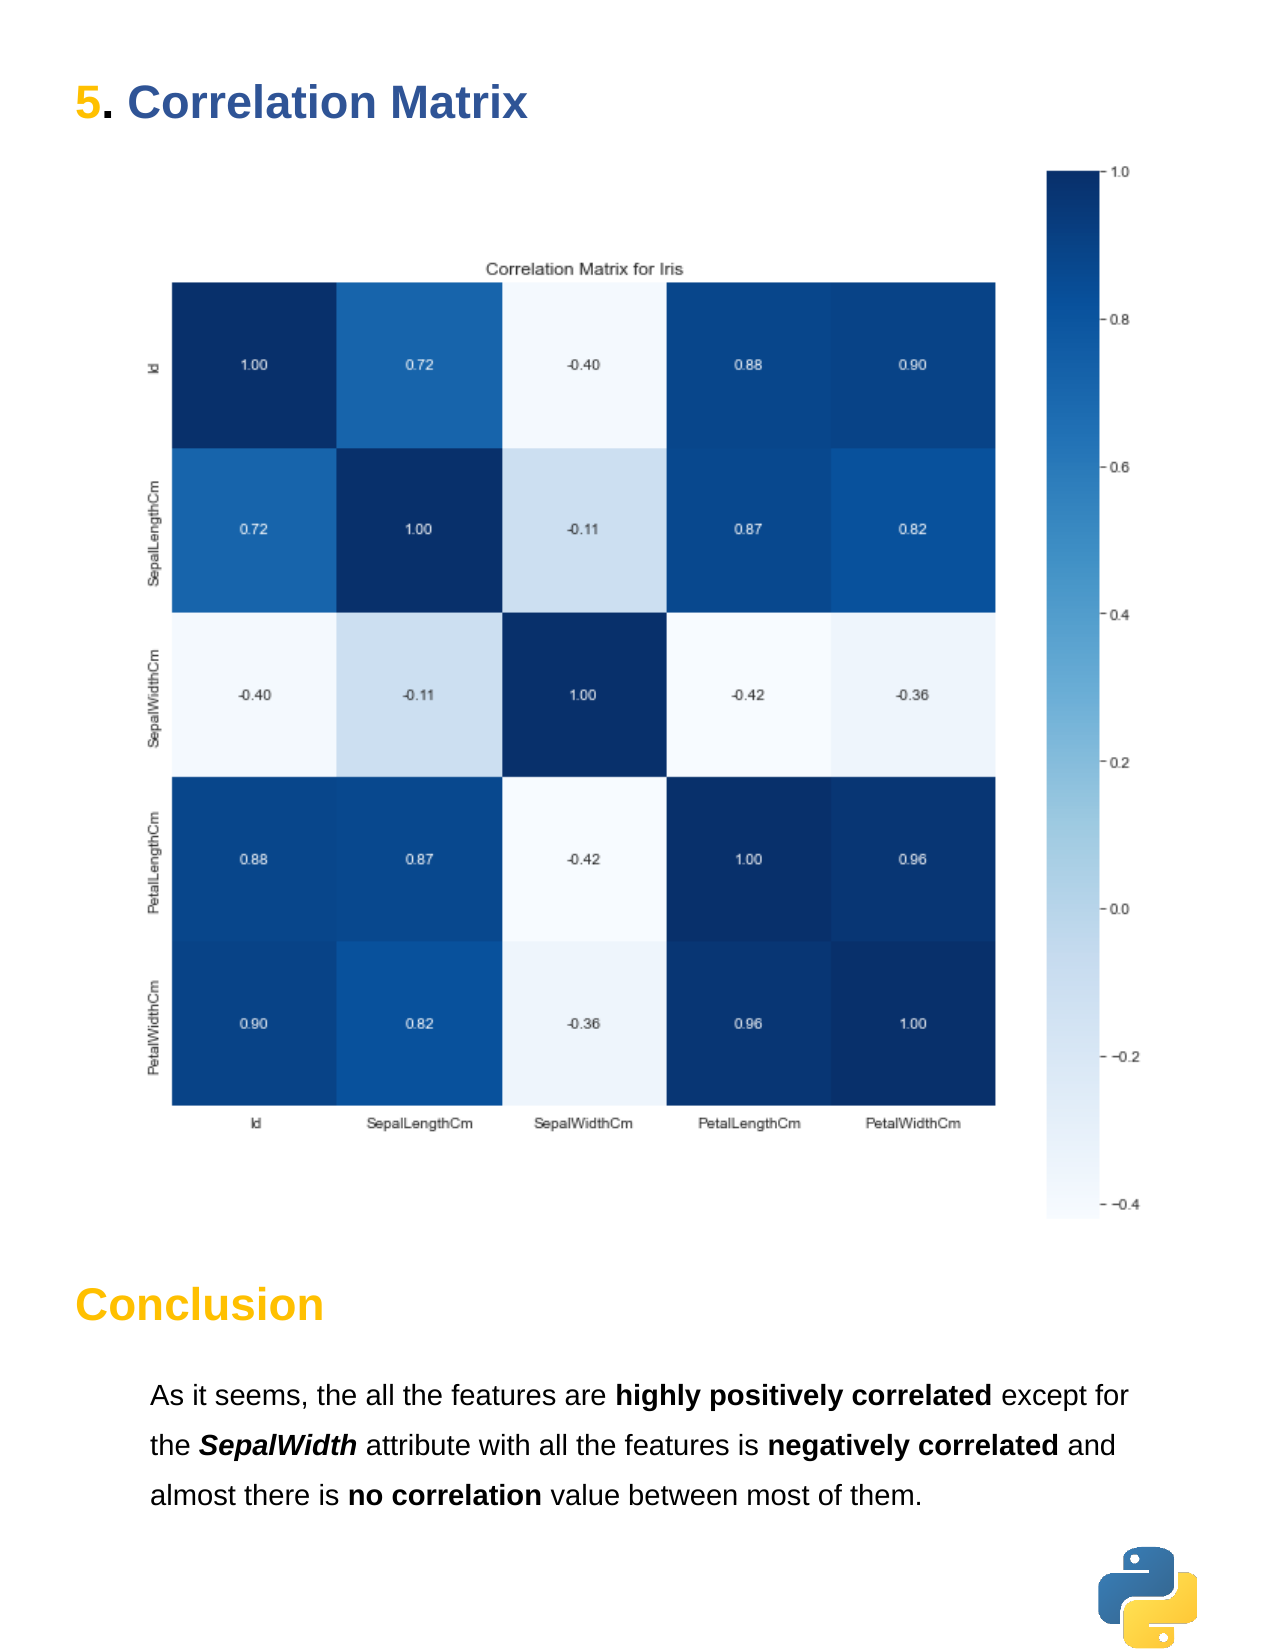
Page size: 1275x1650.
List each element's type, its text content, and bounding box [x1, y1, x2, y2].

text As it seems, the all the features are highly positively correlated except for the SepalWidth attribute with all the features is negatively correlated and almost there is no correlation value between most of them. [150, 1378, 1200, 1512]
picture [1096, 1546, 1197, 1647]
subtitle 5. Correlation Matrix [75, 75, 1200, 129]
picture [121, 153, 1150, 1224]
